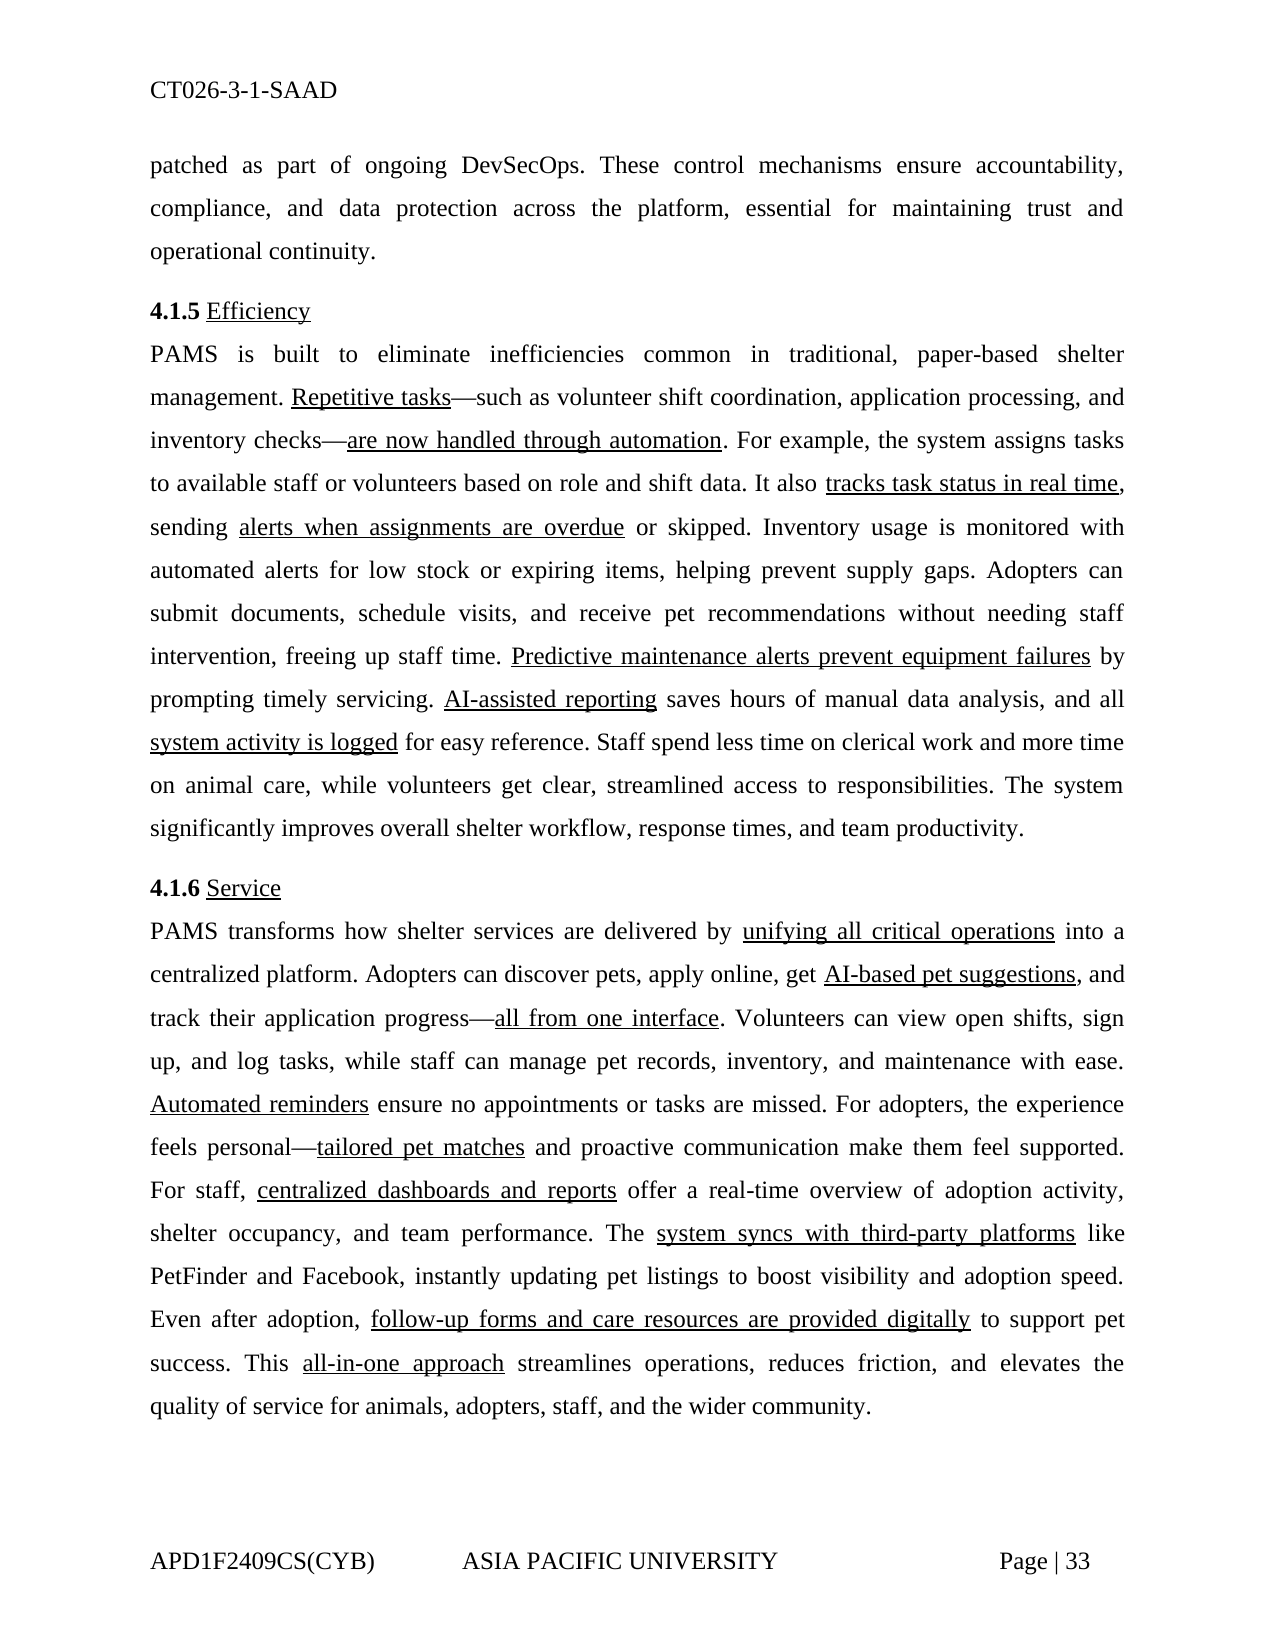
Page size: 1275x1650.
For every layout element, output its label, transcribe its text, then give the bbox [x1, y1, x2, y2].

subtitle 4.1.6 Service [150, 873, 1125, 902]
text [150, 150, 1125, 265]
text PAMS is built to eliminate inefficiencies common in traditional, paper-based shelter management. Repetitive tasks—such as volunteer shift coordination, application processing, and inventory checks—are now handled through automation. For example, the system assigns tasks to available staff or volunteers based on role and shift data. It also tracks task status in real time, sending alerts when assignments are overdue or skipped. Inventory usage is monitored with automated alerts for low stock or expiring items, helping prevent supply gaps. Adopters can submit documents, schedule visits, and receive pet recommendations without needing staff intervention, freeing up staff time. Predictive maintenance alerts prevent equipment failures by prompting timely servicing. AI-assisted reporting saves hours of manual data analysis, and all system activity is logged for easy reference. Staff spend less time on clerical work and more time on animal care, while volunteers get clear, streamlined access to responsibilities. The system significantly improves overall shelter workflow, response times, and team productivity. [150, 339, 1125, 842]
text PAMS transforms how shelter services are delivered by unifying all critical operations into a centralized platform. Adopters can discover pets, apply online, get AI-based pet suggestions, and track their application progress—all from one interface. Volunteers can view open shifts, sign up, and log tasks, while staff can manage pet records, inventory, and maintenance with ease. Automated reminders ensure no appointments or tasks are missed. For adopters, the experience feels personal—tailored pet matches and proactive communication make them feel supported. For staff, centralized dashboards and reports offer a real-time overview of adoption activity, shelter occupancy, and team performance. The system syncs with third-party platforms like PetFinder and Facebook, instantly updating pet listings to boost visibility and adoption speed. Even after adoption, follow-up forms and care resources are provided digitally to support pet success. This all-in-one approach streamlines operations, reduces friction, and elevates the quality of service for animals, adopters, staff, and the wider community. [150, 916, 1125, 1419]
subtitle 4.1.5 Efficiency [150, 296, 1125, 325]
